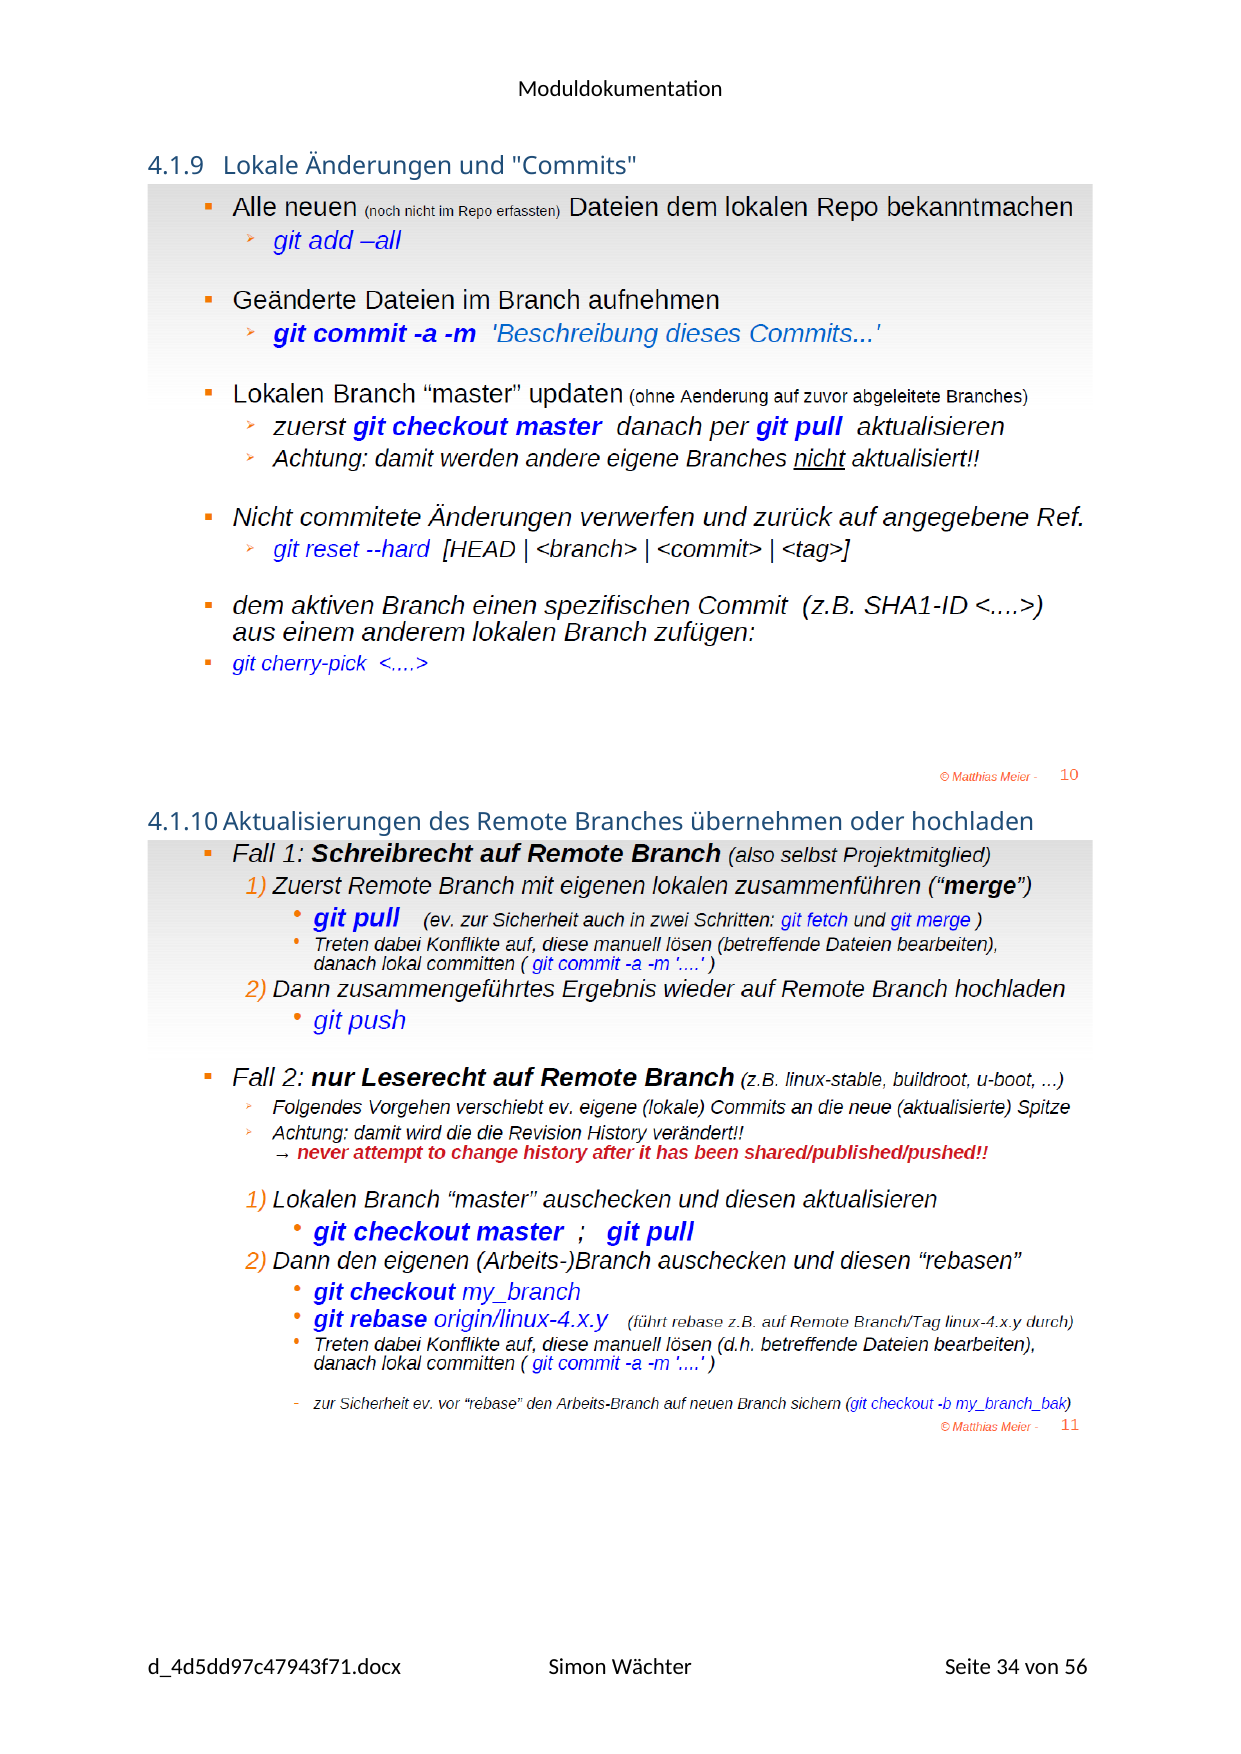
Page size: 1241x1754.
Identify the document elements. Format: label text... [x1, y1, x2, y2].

subtitle Aktualisierungen des Remote Branches übernehmen oder hochladen [148, 803, 1093, 837]
picture [147, 840, 1093, 1435]
subtitle Lokale Änderungen und "Commits" [148, 148, 1093, 182]
picture [147, 184, 1093, 785]
